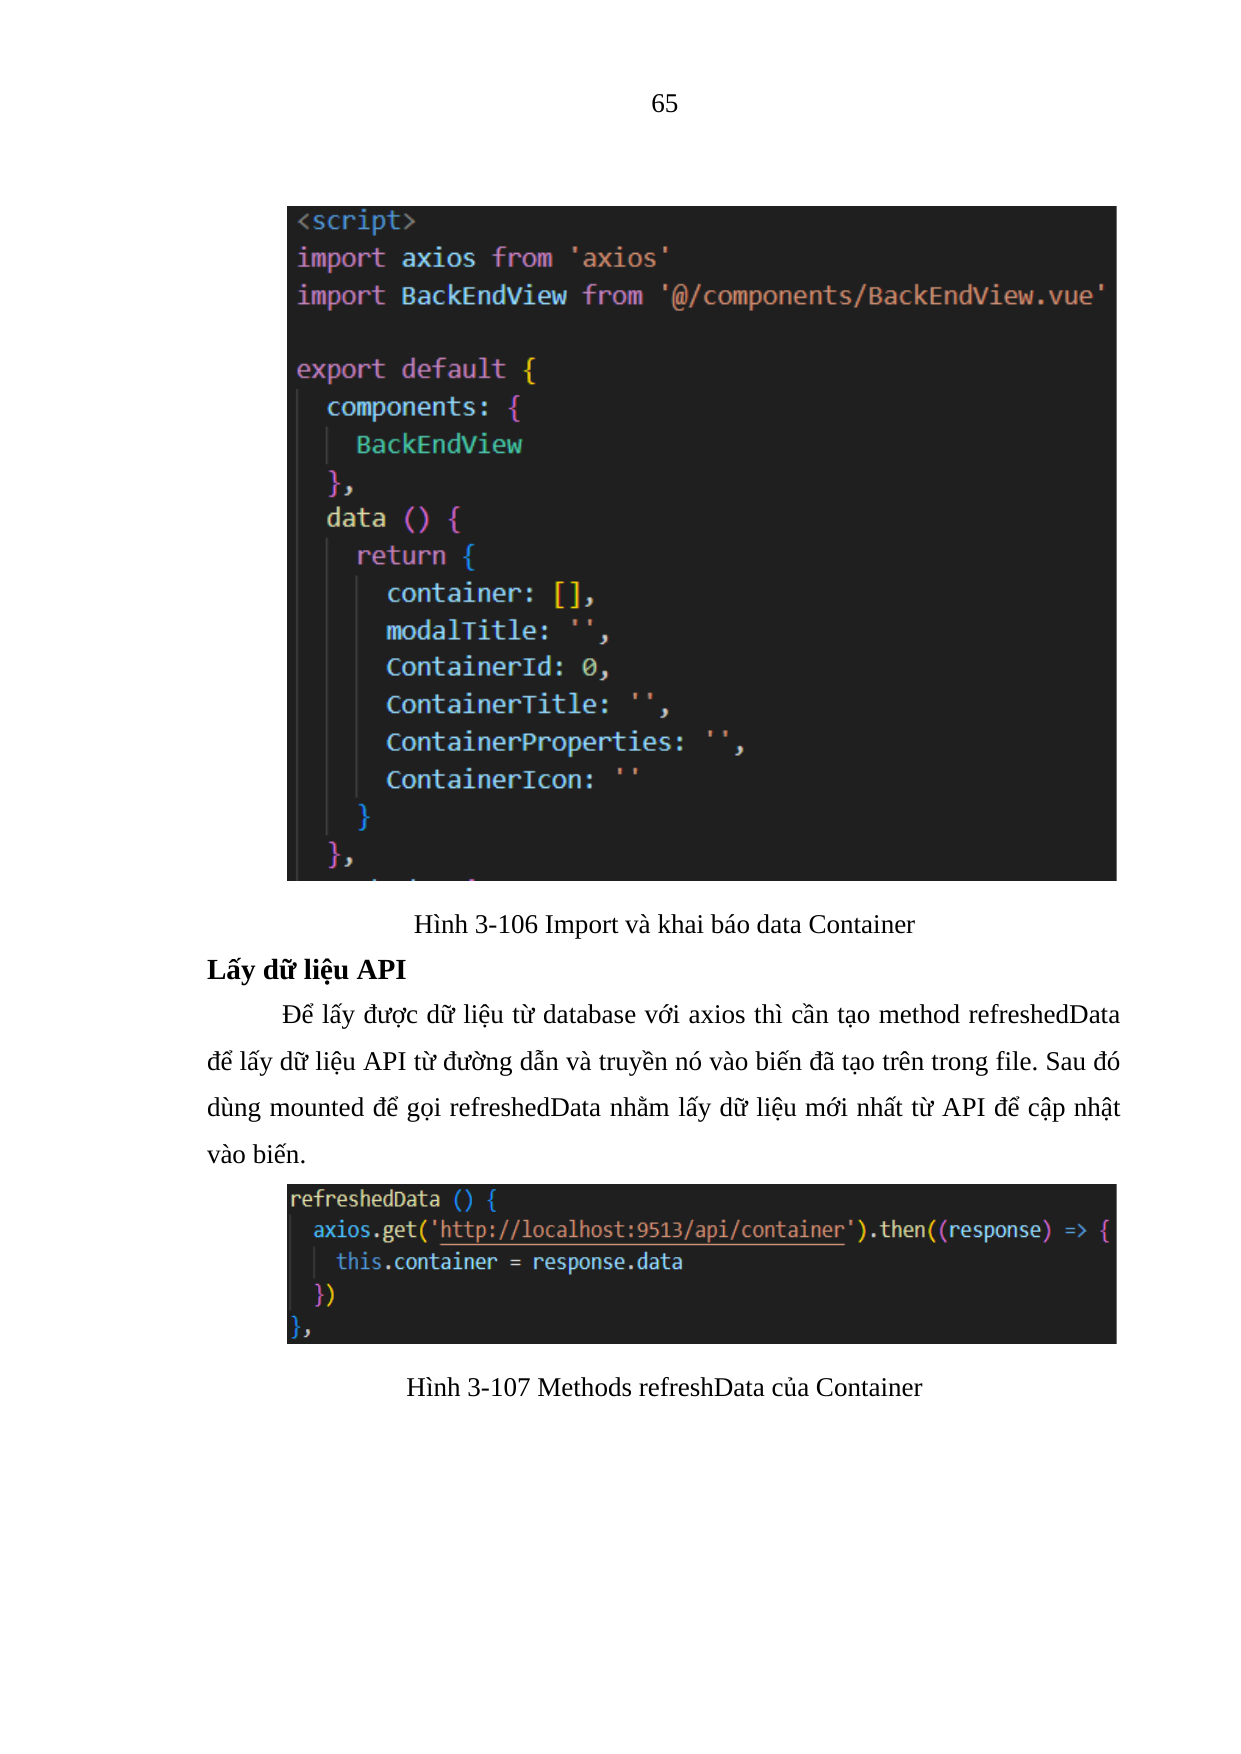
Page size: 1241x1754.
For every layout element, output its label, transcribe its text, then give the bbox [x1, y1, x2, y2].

picture [287, 206, 1117, 881]
text Để lấy được dữ liệu từ database với axios thì cần tạo method refreshedData để lấy dữ liệu API từ đường dẫn và truyền nó vào biến đã tạo trên trong file. Sau đó dùng mounted để gọi refreshedData nhằm lấy dữ liệu mới nhất từ API để cập nhật vào biến. [207, 998, 1122, 1169]
text Lấy dữ liệu API [207, 952, 1122, 985]
picture [287, 1184, 1117, 1344]
